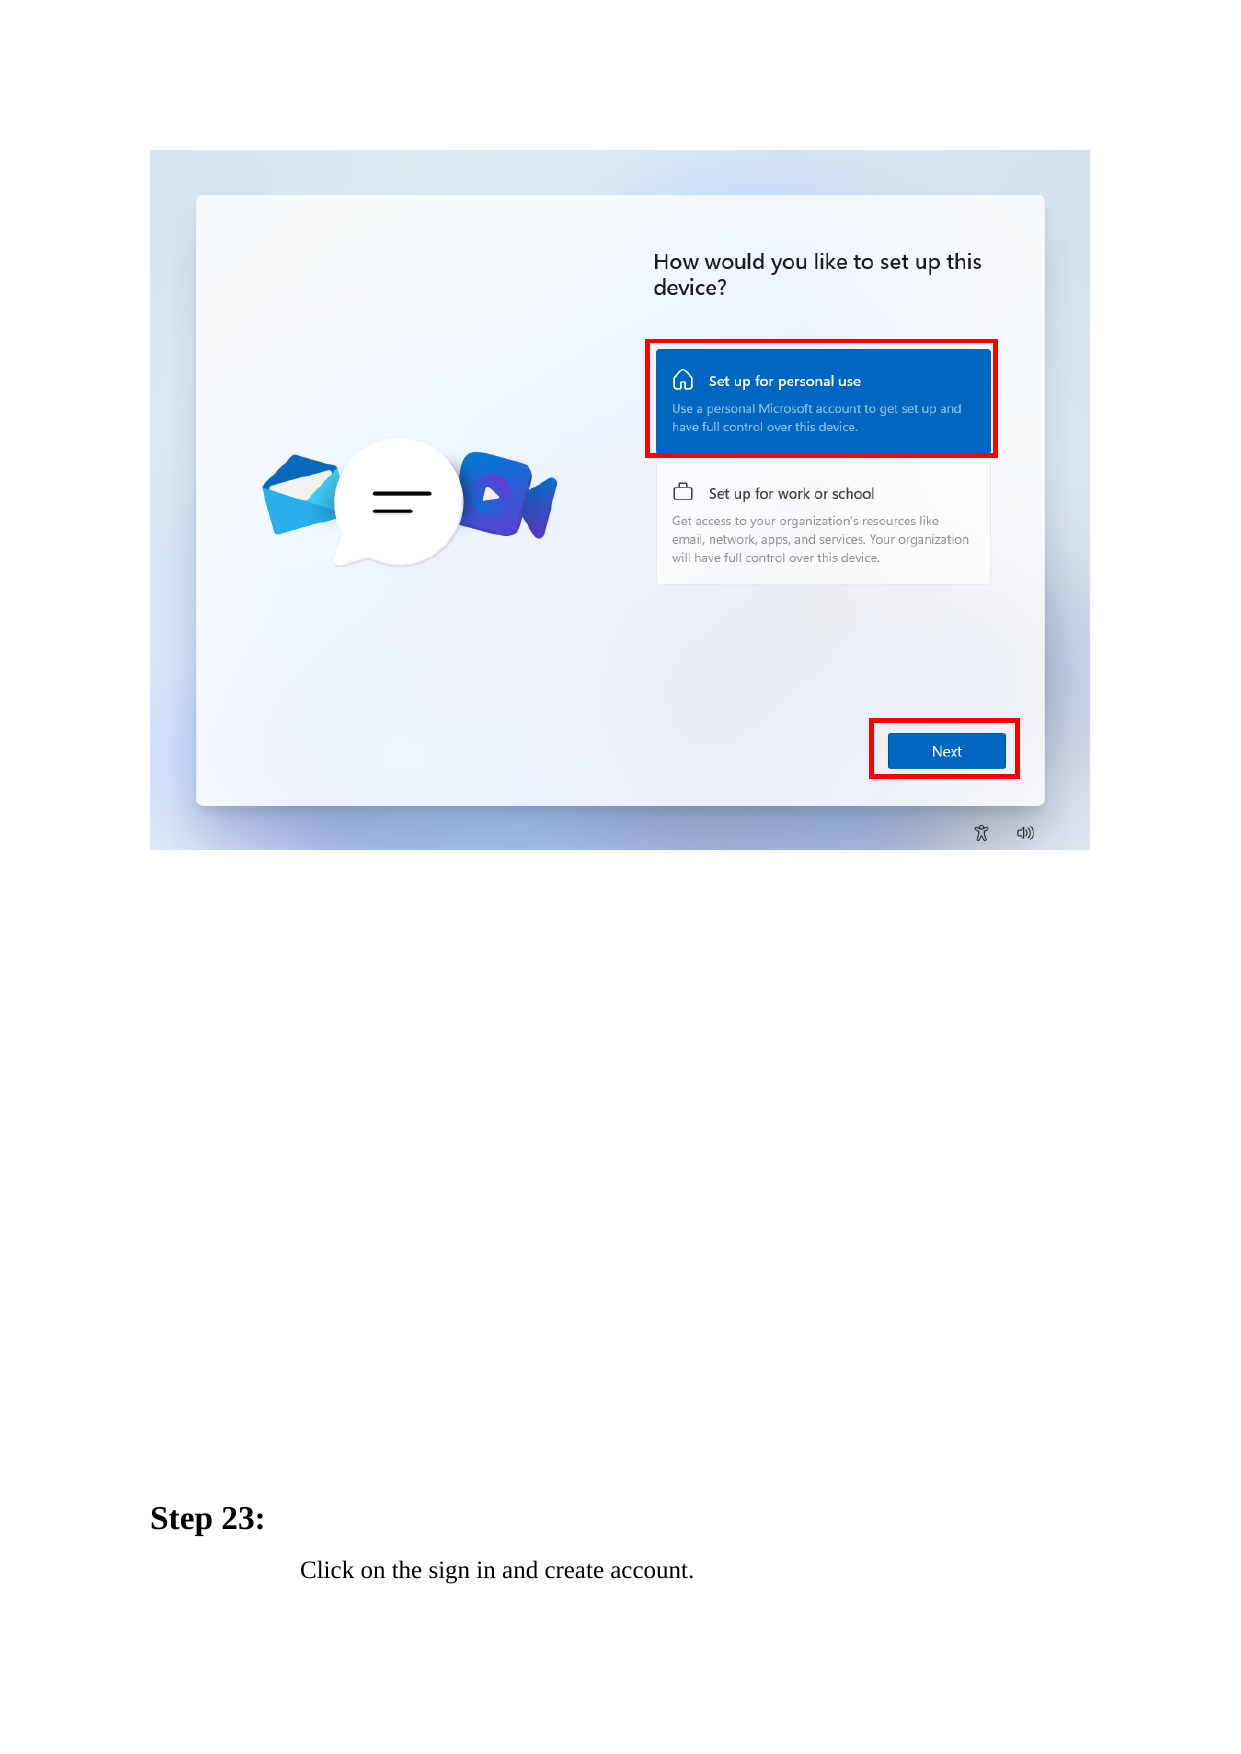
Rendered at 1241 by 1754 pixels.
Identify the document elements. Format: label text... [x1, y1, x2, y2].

text Click on the sign in and create account. [150, 1555, 1090, 1584]
text Step 23: [150, 1498, 1090, 1536]
picture [150, 150, 1091, 850]
